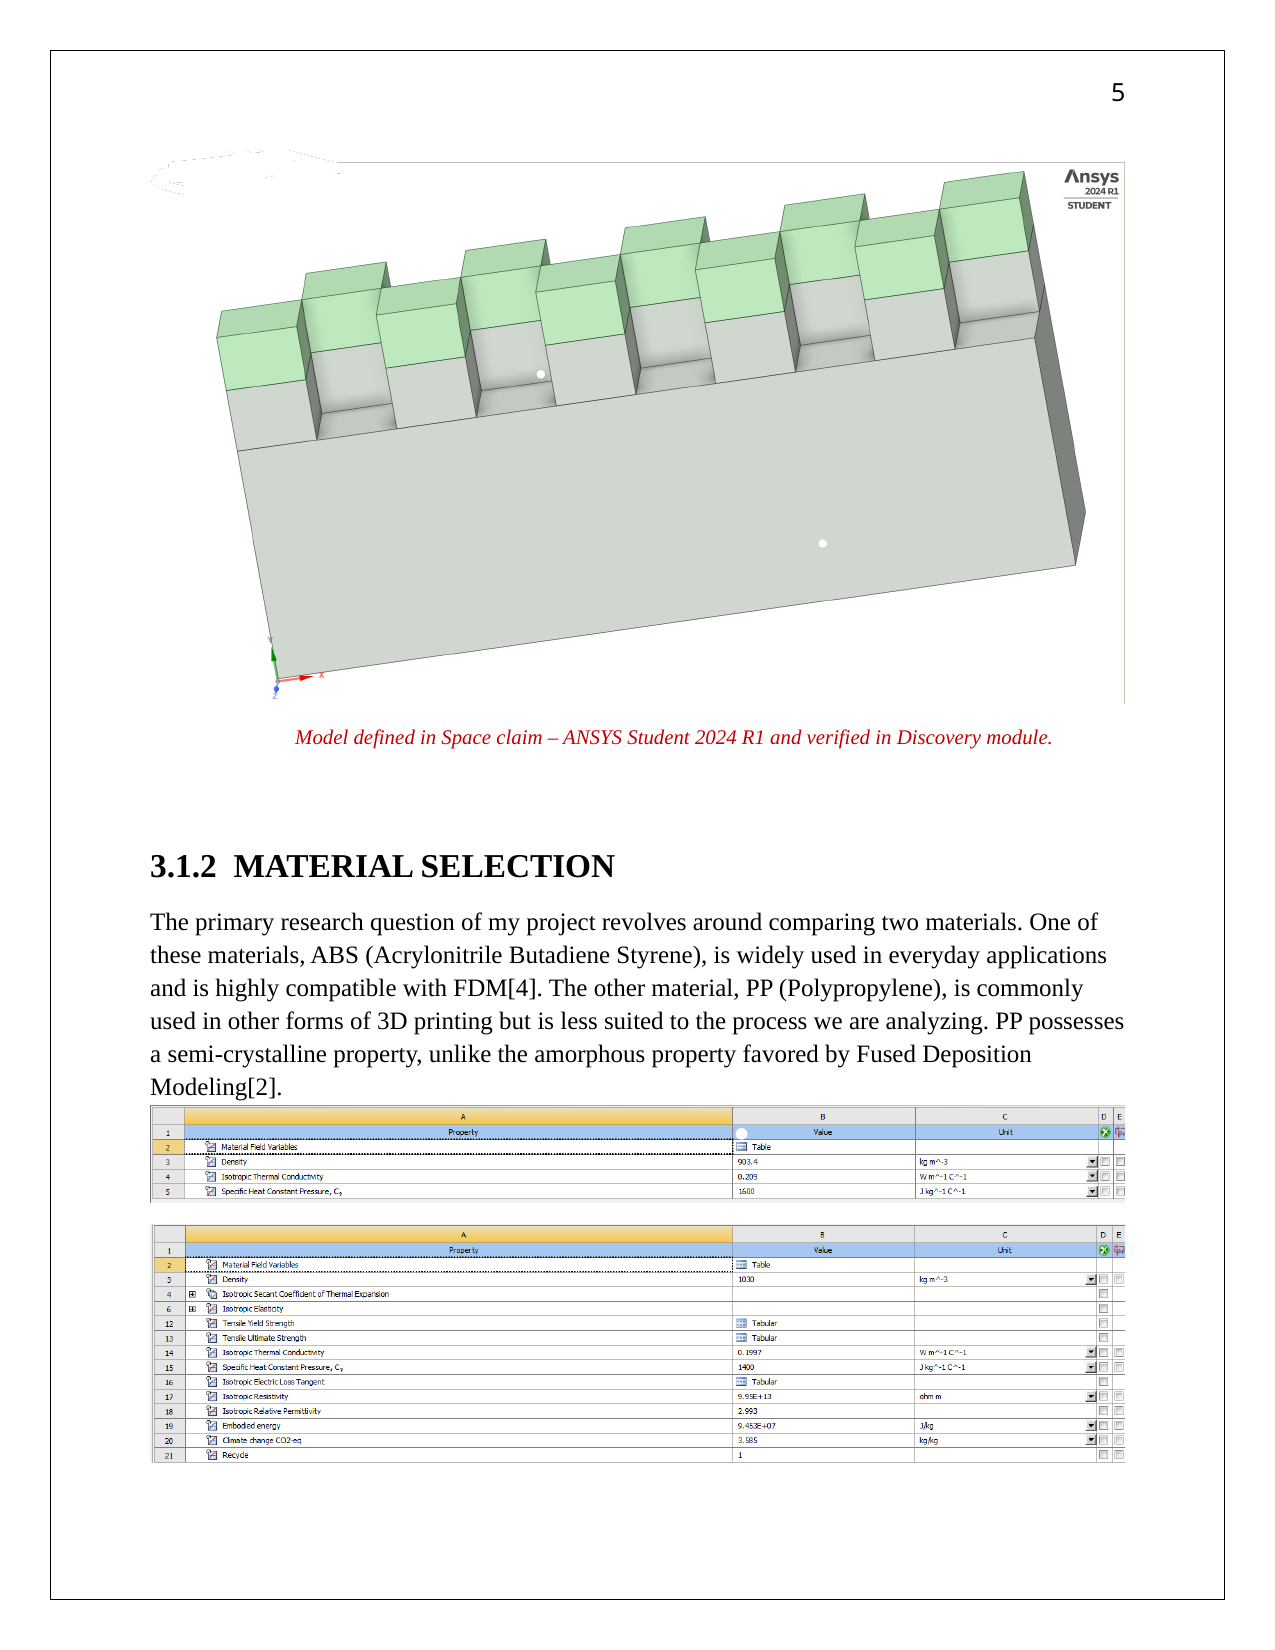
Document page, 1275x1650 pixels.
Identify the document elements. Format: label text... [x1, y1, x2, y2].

picture [150, 1224, 1125, 1463]
text The primary research question of my project revolves around comparing two materials. One of these materials, ABS (Acrylonitrile Butadiene Styrene), is widely used in everyday applications and is highly compatible with FDM[4]. The other material, PP (Polypropylene), is commonly used in other forms of 3D printing but is less suited to the process we are analyzing. PP possesses a semi-crystalline property, unlike the amorphous property favored by Fused Deposition Modeling[2]. [150, 907, 1125, 1105]
list Model defined in Space claim – ANSYS Student 2024 R1 and verified in Discovery module. [225, 725, 1125, 749]
picture [150, 1105, 1125, 1203]
list MATERIAL SELECTION [150, 846, 1125, 884]
picture [150, 150, 1125, 704]
